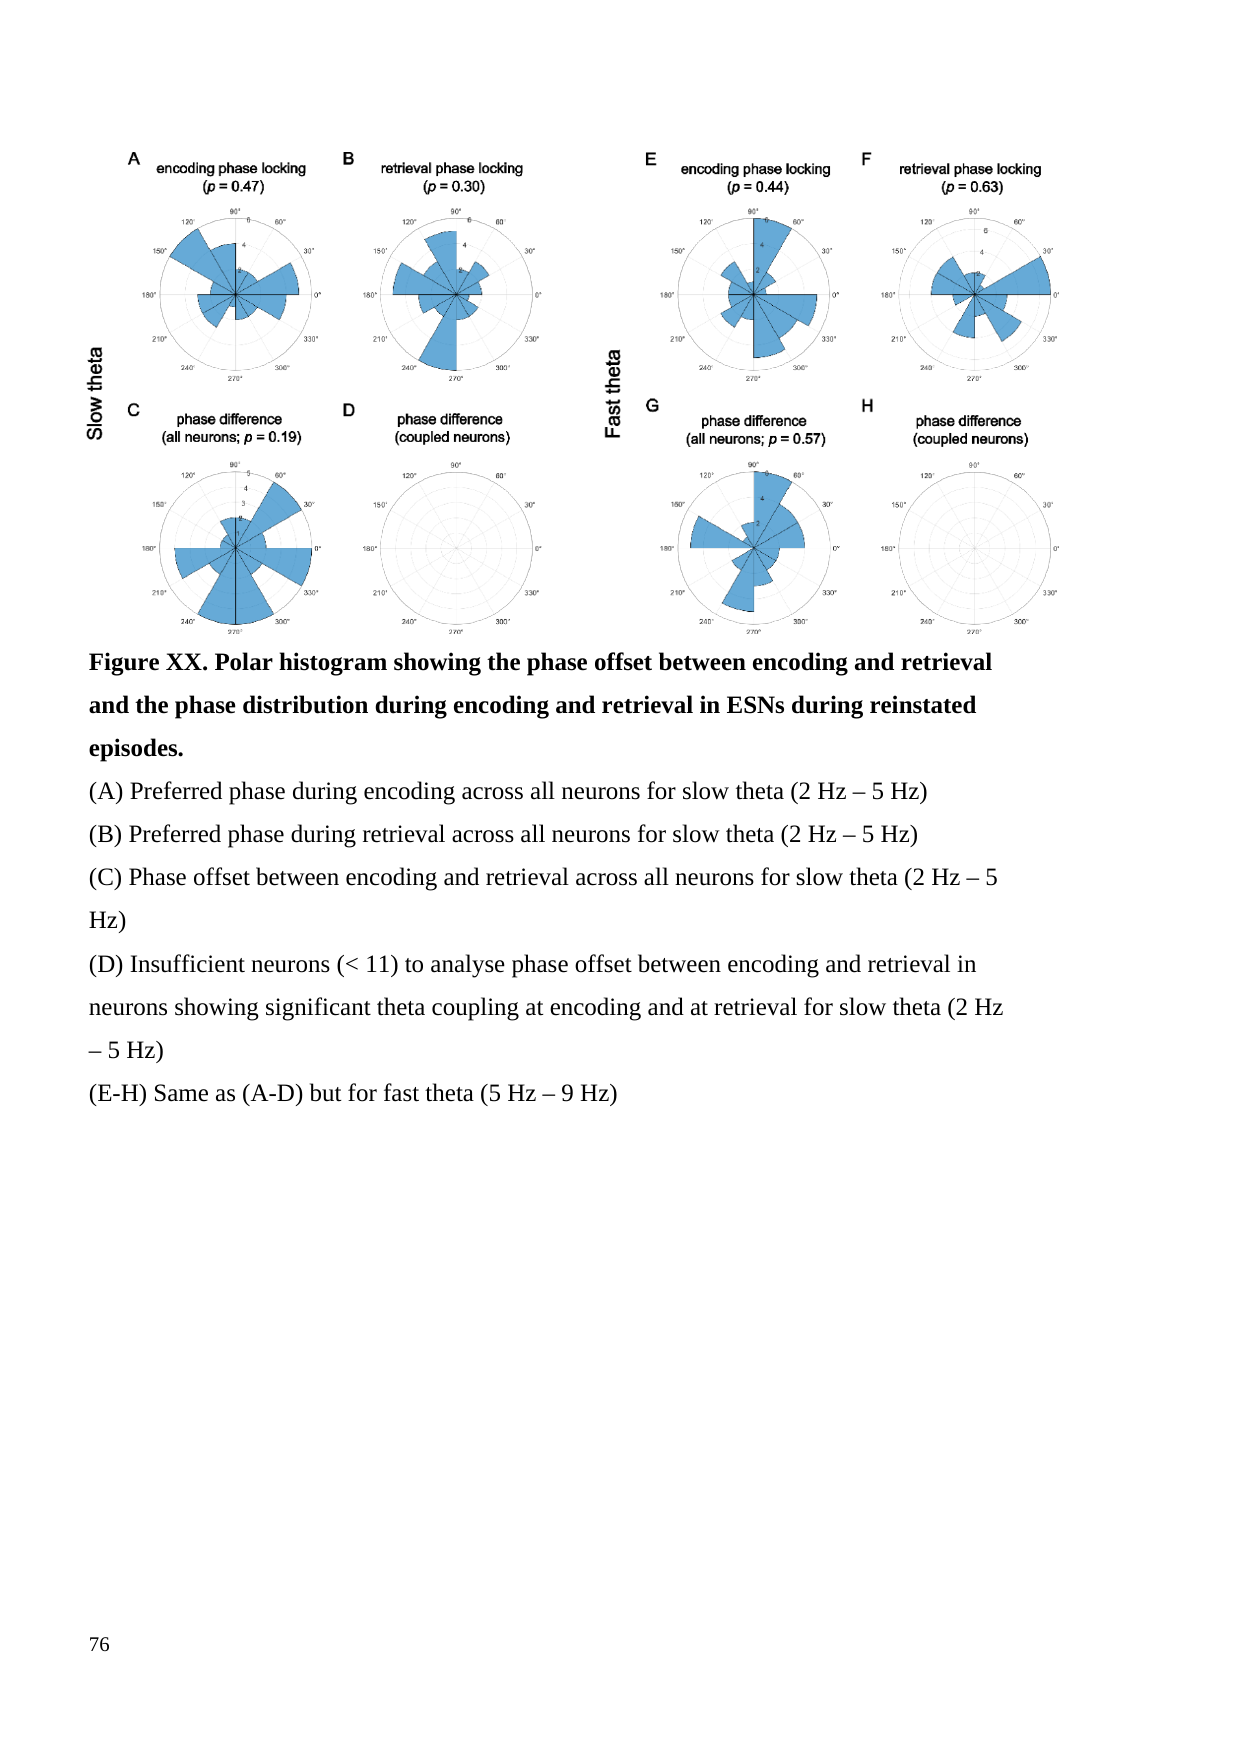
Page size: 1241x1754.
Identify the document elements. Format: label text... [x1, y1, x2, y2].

text Figure XX. Polar histogram showing the phase offset between encoding and retrieval and the phase distribution during encoding and retrieval in ESNs during reinstated episodes. [89, 647, 1004, 762]
text (C) Phase offset between encoding and retrieval across all neurons for slow theta (2 Hz – 5 Hz) [89, 862, 1004, 934]
text (B) Preferred phase during retrieval across all neurons for slow theta (2 Hz – 5 Hz) [89, 819, 1004, 848]
picture [88, 152, 1058, 634]
text (A) Preferred phase during encoding across all neurons for slow theta (2 Hz – 5 Hz) [89, 776, 1004, 805]
text (E-H) Same as (A-D) but for fast theta (5 Hz – 9 Hz) [89, 1078, 1004, 1107]
text (D) Insufficient neurons (< 11) to analyse phase offset between encoding and retrieval in neurons showing significant theta coupling at encoding and at retrieval for slow theta (2 Hz – 5 Hz) [89, 949, 1004, 1064]
